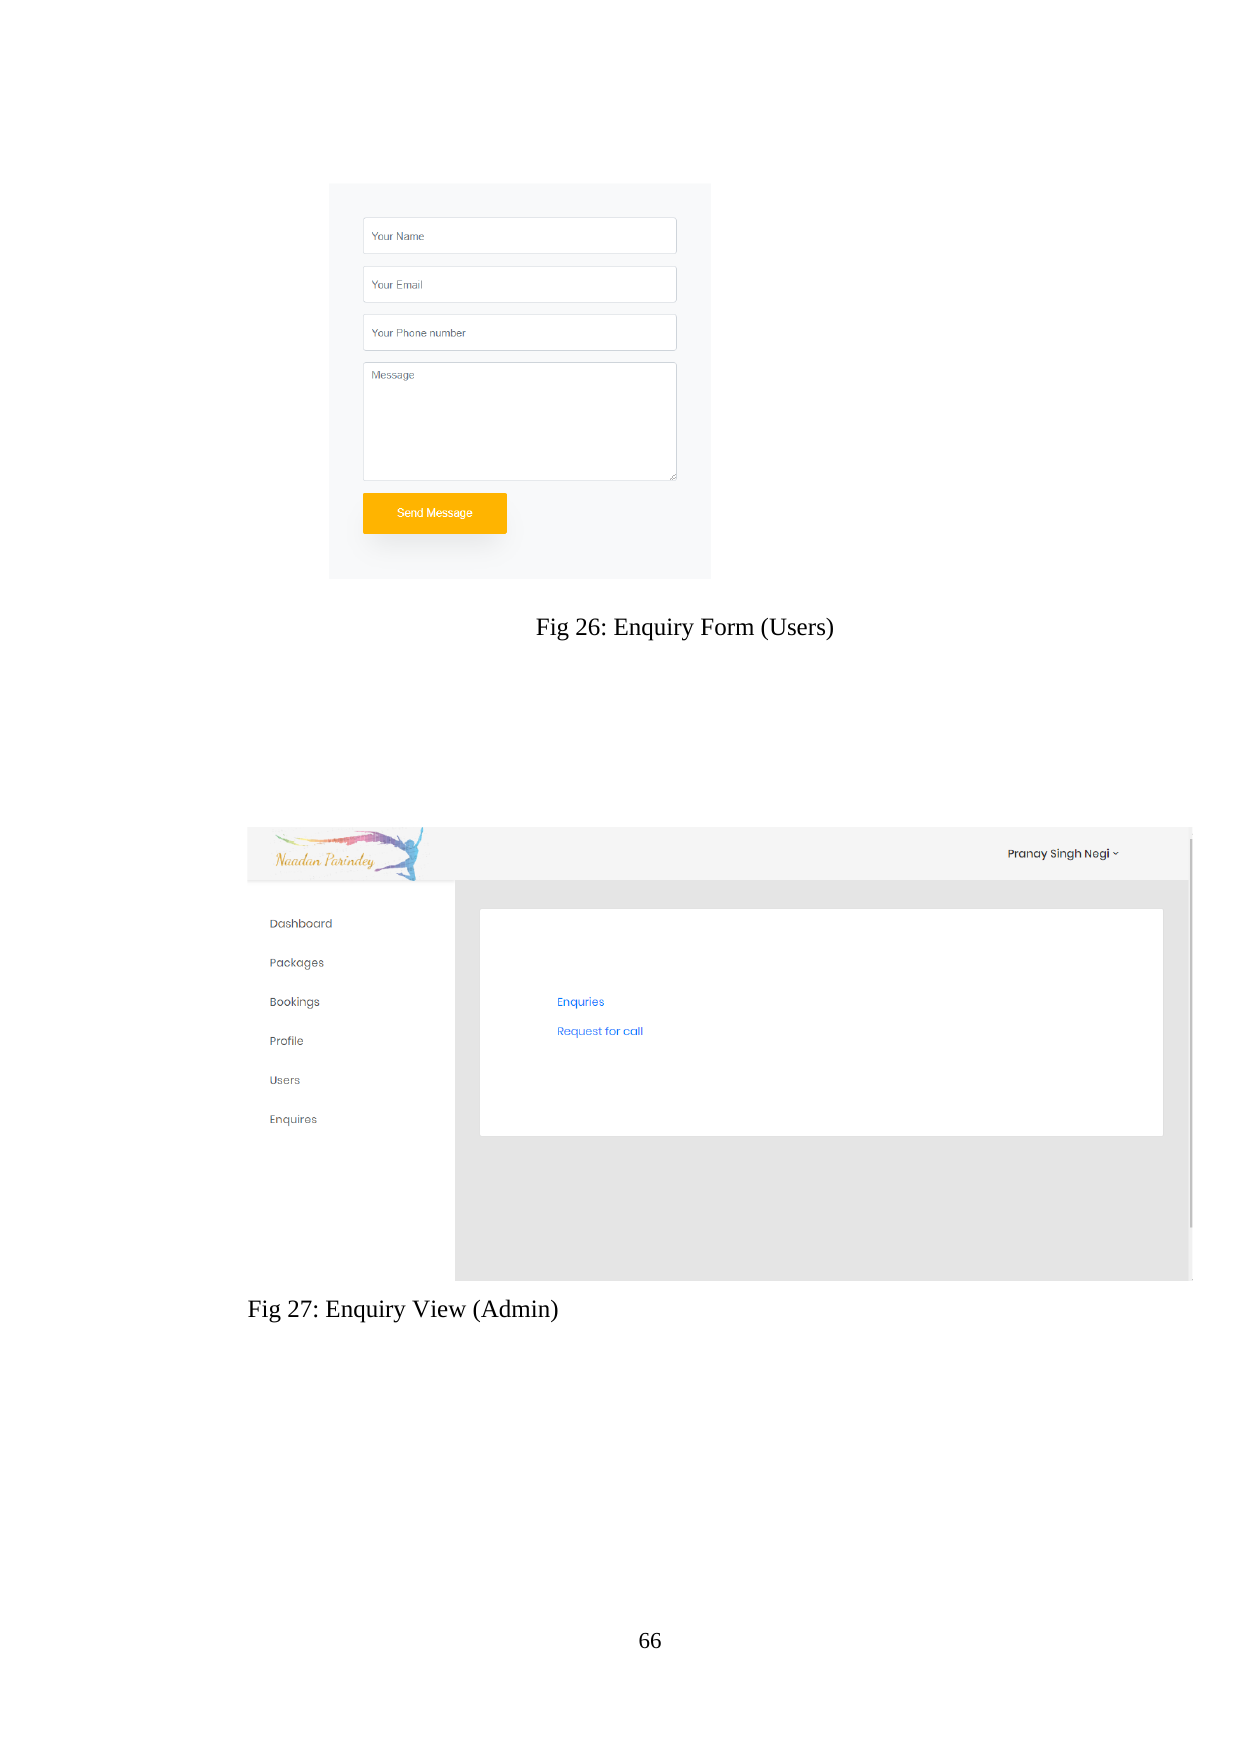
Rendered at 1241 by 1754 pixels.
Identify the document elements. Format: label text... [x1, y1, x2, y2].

list Fig 27: Enquiry View (Admin) [247, 1294, 1122, 1322]
picture [247, 150, 1193, 598]
picture [247, 827, 1193, 1281]
list Fig 26: Enquiry Form (Users) [247, 598, 1122, 641]
